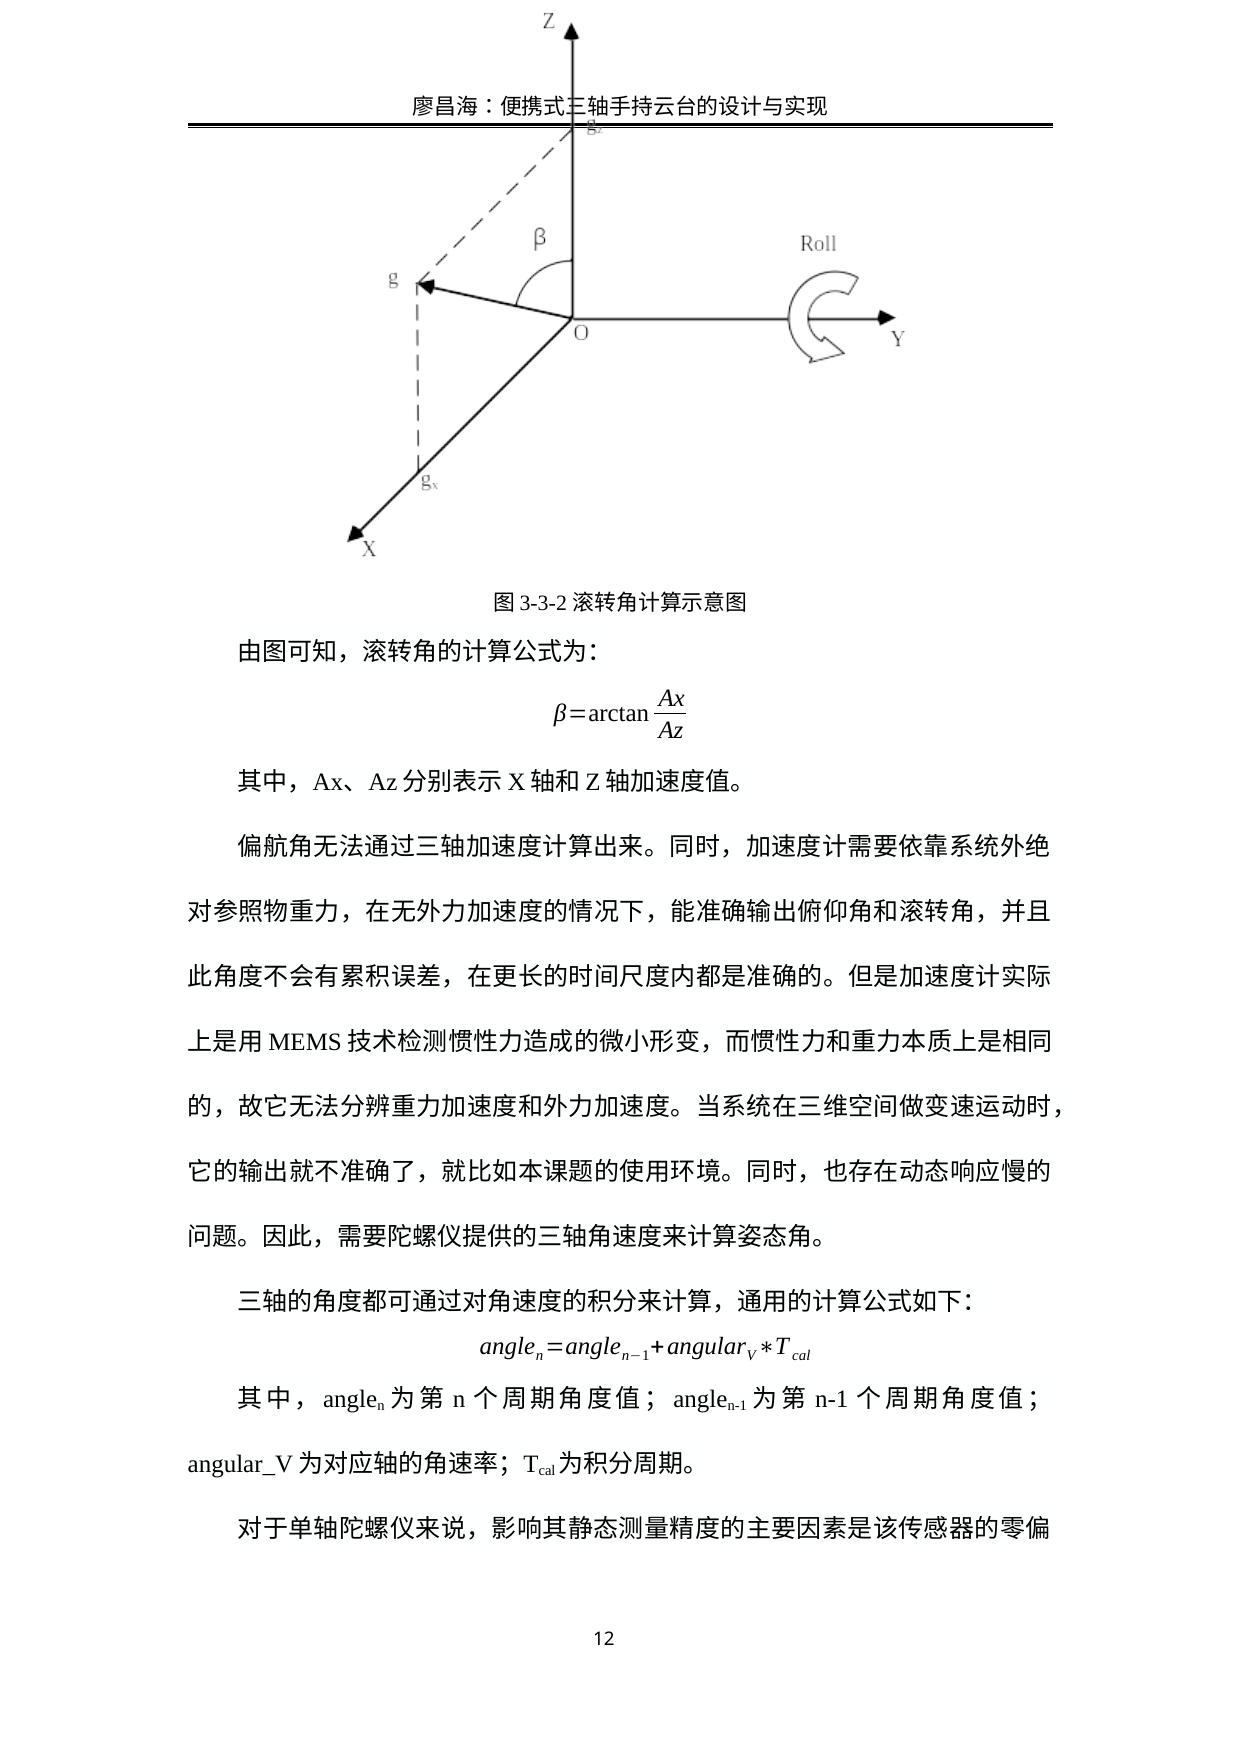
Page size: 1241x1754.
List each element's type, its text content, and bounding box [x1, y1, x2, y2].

text 图3-3-2 滚转角计算示意图 [187, 162, 1053, 617]
text 其中，Ax、Az分别表示X轴和Z轴加速度值。 [187, 747, 1053, 812]
text 其中，anglen为第n个周期角度值；anglen-1为第n-1个周期角度值；angular_V为对应轴的角速率；Tcal为积分周期。 [187, 1364, 1053, 1494]
text 三轴的角度都可通过对角速度的积分来计算，通用的计算公式如下： [187, 1267, 1053, 1332]
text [187, 1494, 1053, 1559]
text 由图可知，滚转角的计算公式为： [187, 617, 1053, 682]
text 偏航角无法通过三轴加速度计算出来。同时，加速度计需要依靠系统外绝对参照物重力，在无外力加速度的情况下，能准确输出俯仰角和滚转角，并且此角度不会有累积误差，在更长的时间尺度内都是准确的。但是加速度计实际上是用MEMS技术检测惯性力造成的微小形变，而惯性力和重力本质上是相同的，故它无法分辨重力加速度和外力加速度。当系统在三维空间做变速运动时，它的输出就不准确了，就比如本课题的使用环境。同时，也存在动态响应慢的问题。因此，需要陀螺仪提供的三轴角速度来计算姿态角。 [187, 812, 1053, 1267]
